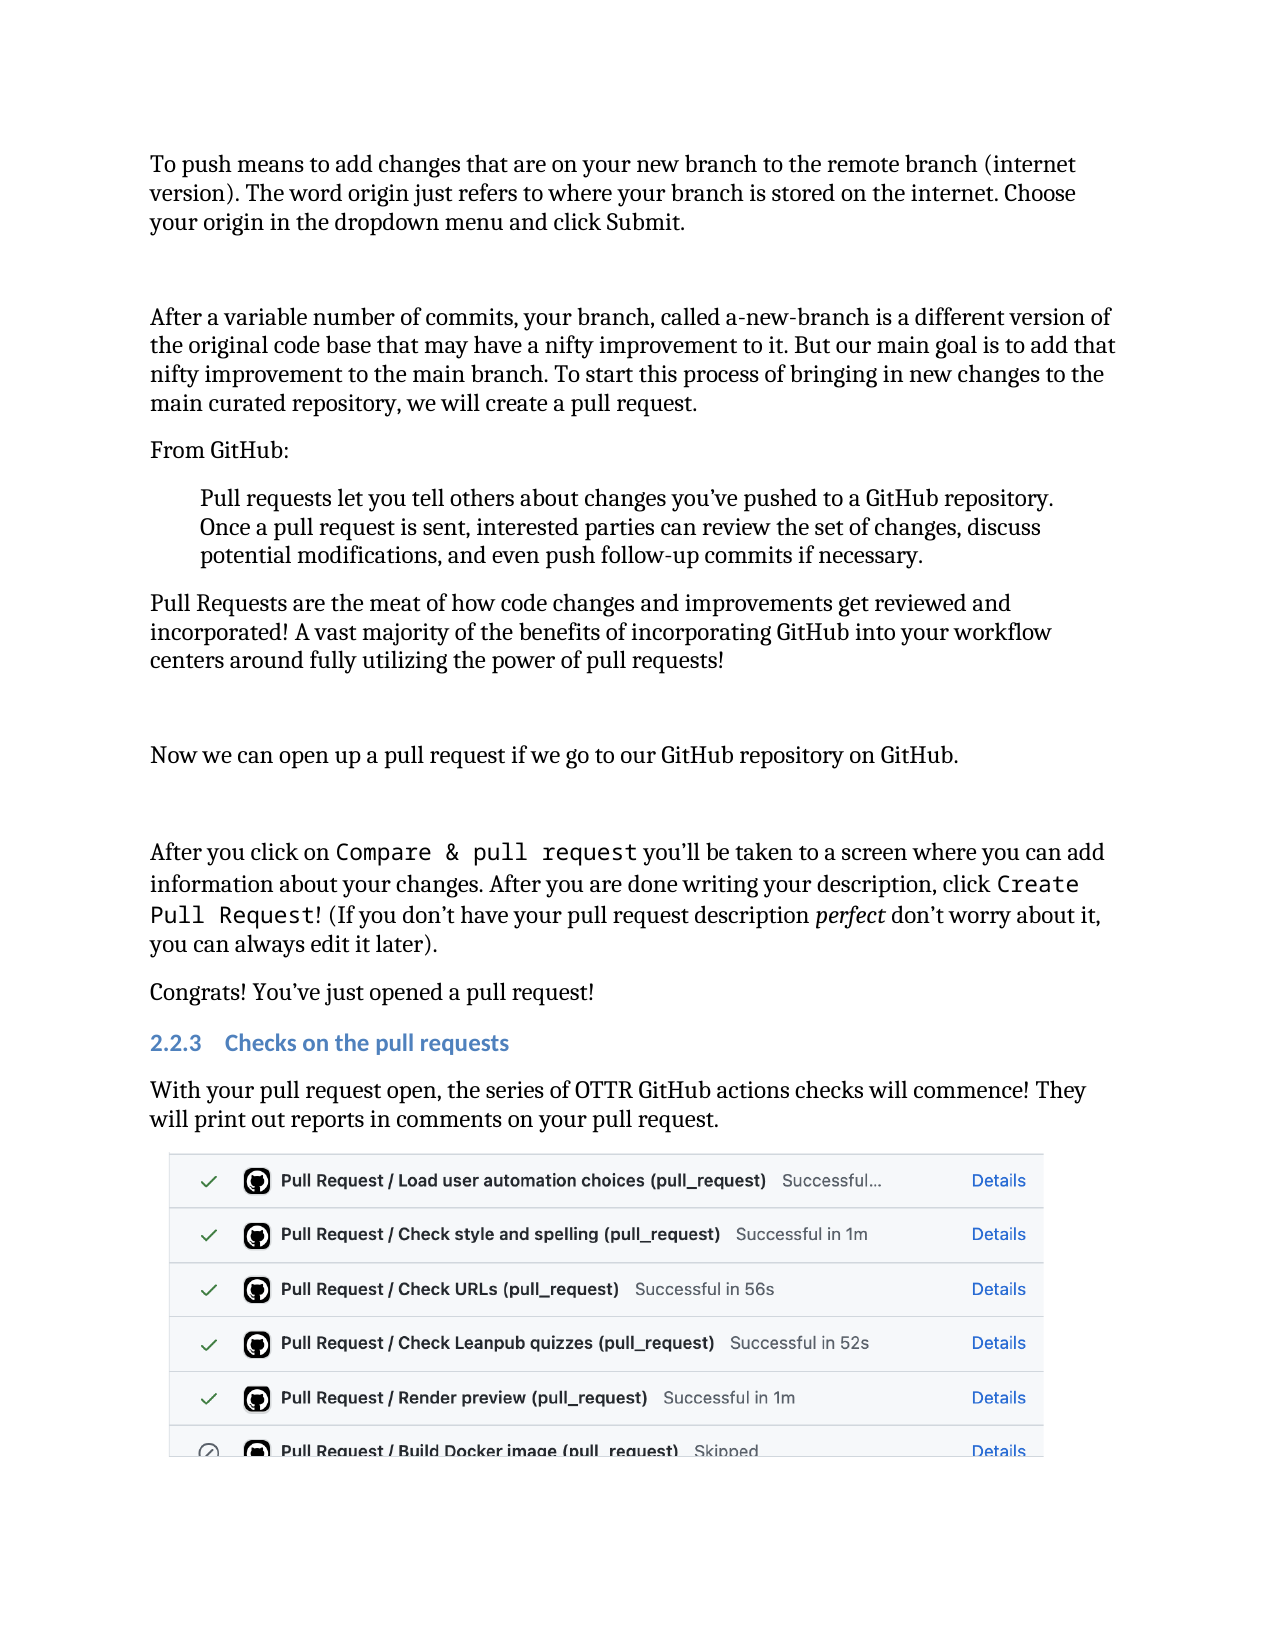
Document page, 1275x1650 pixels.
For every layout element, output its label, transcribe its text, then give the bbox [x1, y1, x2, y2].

subtitle 2.2.3 Checks on the pull requests [150, 1027, 1125, 1058]
text After you click on Compare & pull request you’ll be taken to a screen where you can add information about your changes. After you are done writing your description, click Create Pull Request! (If you don’t have your pull request description perfect don’t worry about it, you can always edit it later). [150, 836, 1125, 959]
text To push means to add changes that are on your new branch to the remote branch (internet version). The word origin just refers to where your branch is stored on the internet. Choose your origin in the dropdown menu and click Submit. [150, 150, 1125, 236]
text Pull requests let you tell others about changes you’ve pushed to a GitHub repository. Once a pull request is sent, interested parties can review the set of changes, discuss potential modifications, and even push follow-up commits if necessary. [200, 484, 1075, 570]
text From GitHub: [150, 436, 1125, 465]
text After a variable number of commits, your branch, called a-new-branch is a different version of the original code base that may have a nifty improvement to it. But our main goal is to add that nifty improvement to the main branch. To start this process of bringing in new changes to the main curated repository, we will create a pull request. [150, 302, 1125, 417]
picture [168, 1152, 1044, 1457]
text With your pull request open, the series of OTTR GitHub actions checks will commence! They will print out reports in comments on your pull request. [150, 1076, 1125, 1134]
text Now we can open up a pull request if we go to our GitHub repository on GitHub. [150, 741, 1125, 770]
text Pull Requests are the meat of how code changes and improvements get reviewed and incorporated! A vast majority of the benefits of incorporating GitHub into your workflow centers around fully utilizing the power of pull requests! [150, 589, 1125, 675]
text Congrats! You’ve just opened a pull request! [150, 977, 1125, 1006]
